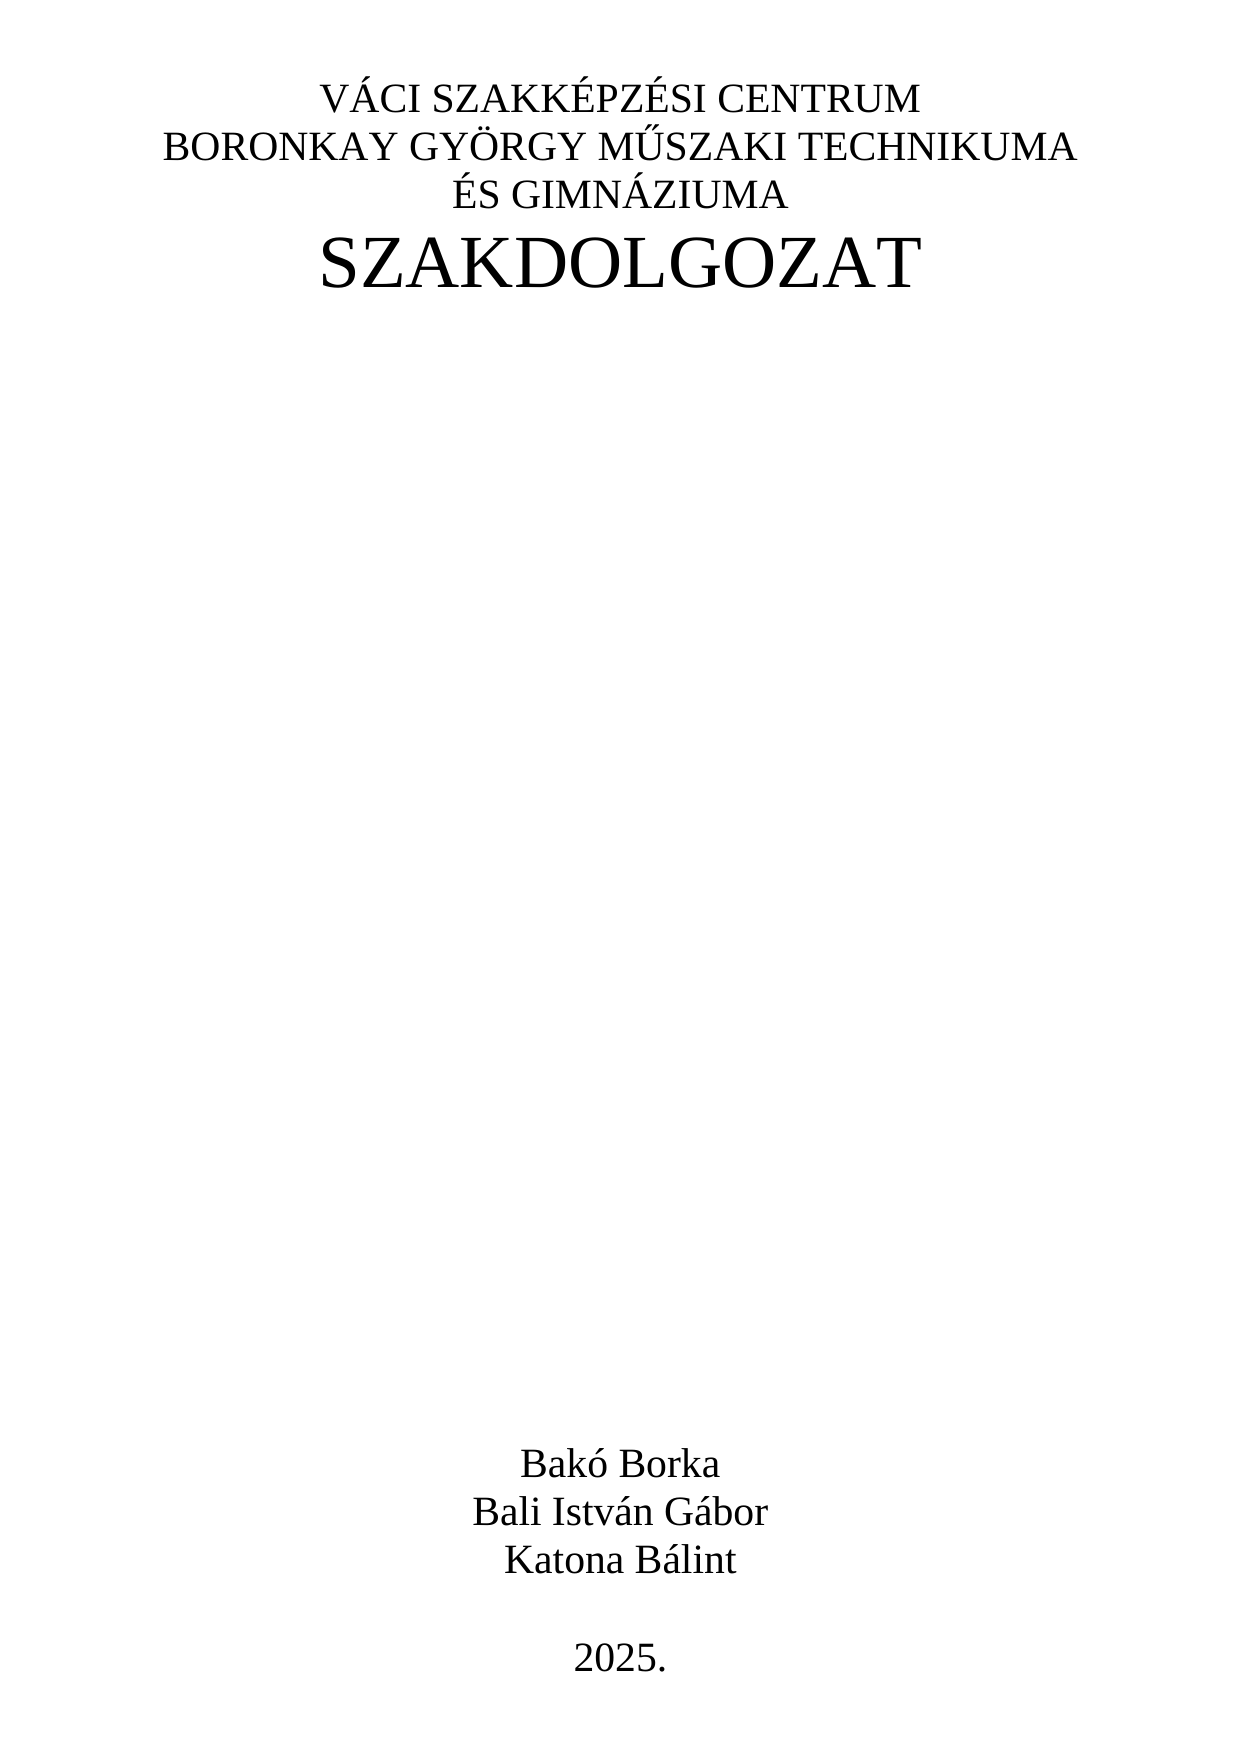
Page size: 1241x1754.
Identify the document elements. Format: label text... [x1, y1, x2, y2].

text SZAKDOLGOZAT [148, 218, 1092, 304]
